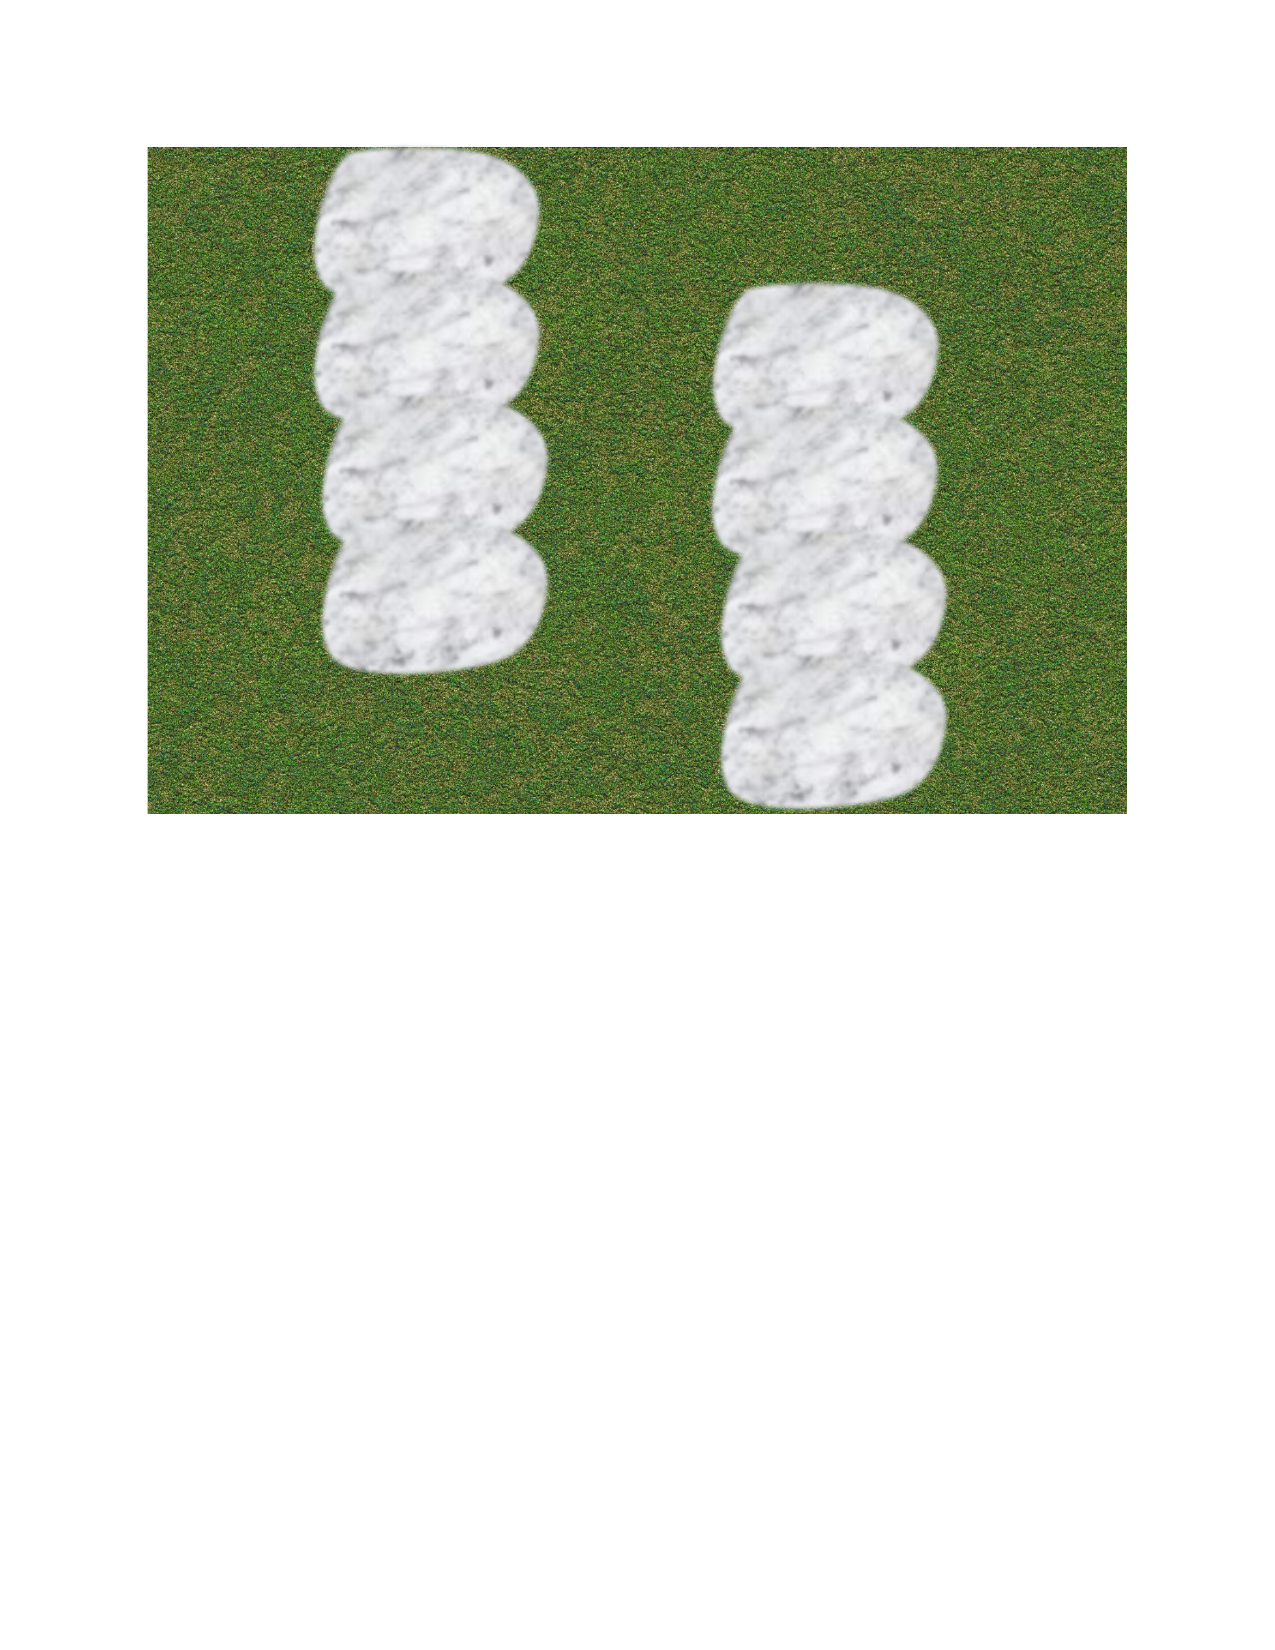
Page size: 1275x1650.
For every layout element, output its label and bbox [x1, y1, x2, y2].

picture [147, 147, 1127, 814]
